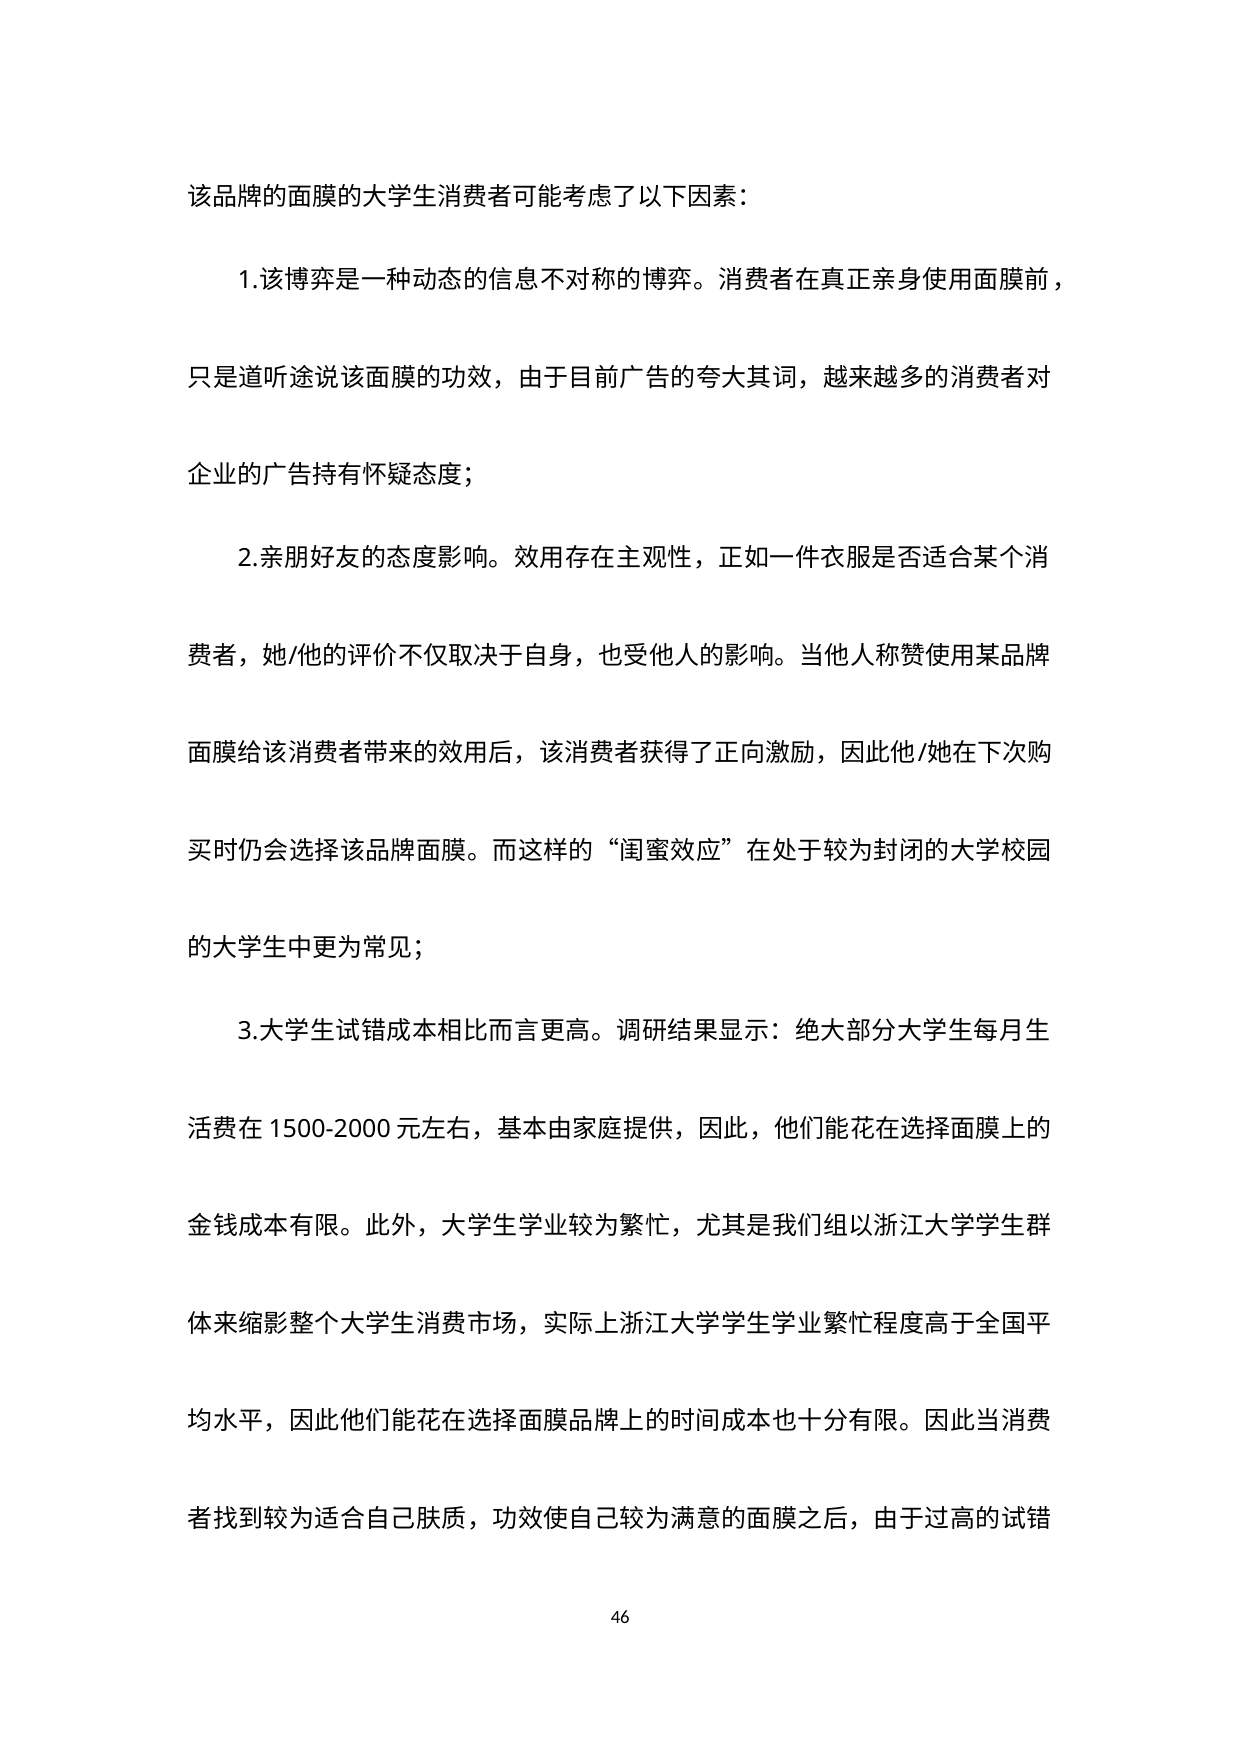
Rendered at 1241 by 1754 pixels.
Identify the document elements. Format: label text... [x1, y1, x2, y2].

text 1.该博弈是一种动态的信息不对称的博弈。消费者在真正亲身使用面膜前，只是道听途说该面膜的功效，由于目前广告的夸大其词，越来越多的消费者对企业的广告持有怀疑态度； [187, 245, 1053, 505]
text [187, 996, 1053, 1549]
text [187, 162, 1053, 227]
text 2.亲朋好友的态度影响。效用存在主观性，正如一件衣服是否适合某个消费者，她/他的评价不仅取决于自身，也受他人的影响。当他人称赞使用某品牌面膜给该消费者带来的效用后，该消费者获得了正向激励，因此他/她在下次购买时仍会选择该品牌面膜。而这样的“闺蜜效应”在处于较为封闭的大学校园的大学生中更为常见； [187, 523, 1053, 978]
